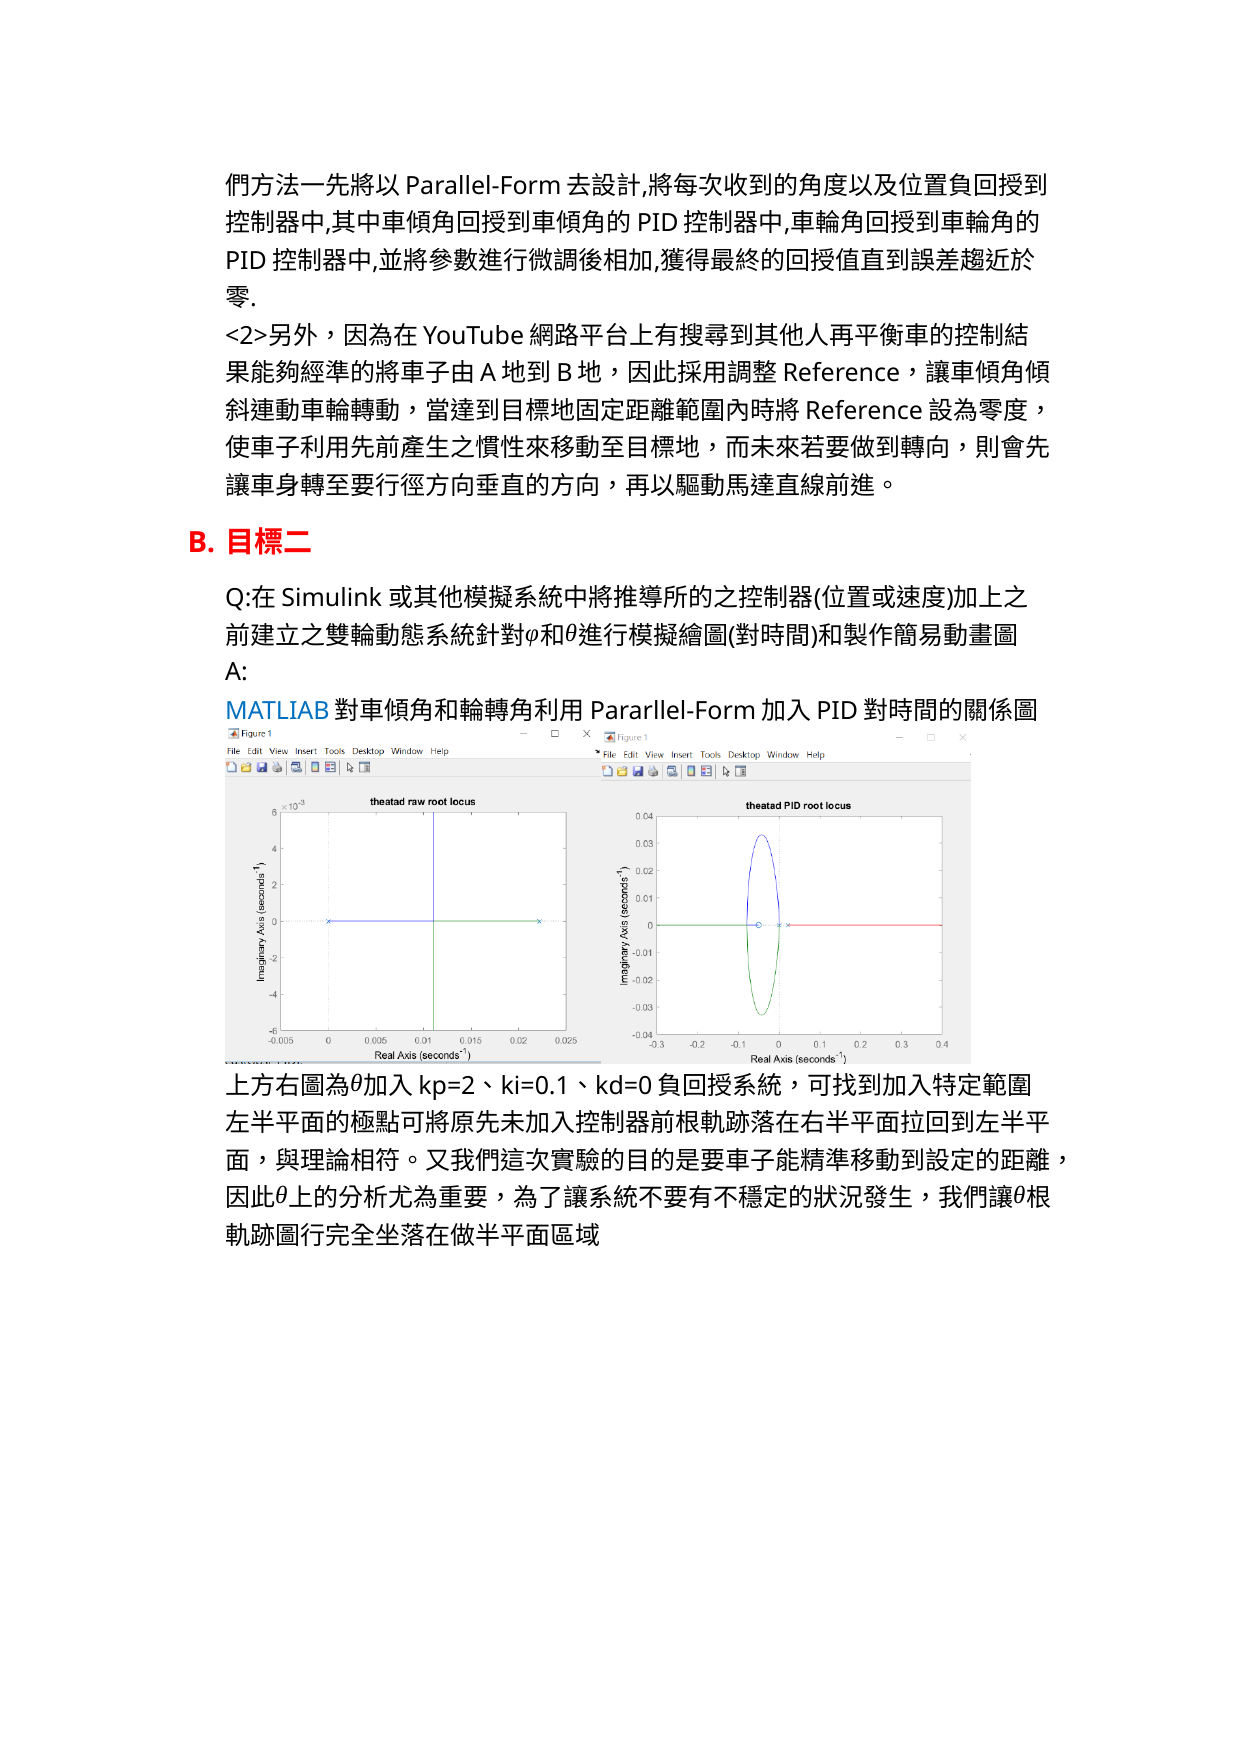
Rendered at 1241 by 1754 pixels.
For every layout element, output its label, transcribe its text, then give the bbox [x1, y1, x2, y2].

list 目標二 [187, 502, 1053, 577]
text A: [225, 652, 1053, 689]
text MATLIAB對車傾角和輪轉角利用Pararllel-Form加入PID對時間的關係圖 [225, 689, 1053, 727]
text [225, 164, 1053, 314]
text <2>另外，因為在YouTube網路平台上有搜尋到其他人再平衡車的控制結果能夠經準的將車子由A地到B地，因此採用調整Reference，讓車傾角傾斜連動車輪轉動，當達到目標地固定距離範圍內時將Reference設為零度，使車子利用先前產生之慣性來移動至目標地，而未來若要做到轉向，則會先讓車身轉至要行徑方向垂直的方向，再以驅動馬達直線前進。 [225, 314, 1053, 502]
text 上方右圖為加入kp=2、ki=0.1、kd=0負回授系統，可找到加入特定範圍左半平面的極點可將原先未加入控制器前根軌跡落在右半平面拉回到左半平面，與理論相符。又我們這次實驗的目的是要車子能精準移動到設定的距離，因此上的分析尤為重要，為了讓系統不要有不穩定的狀況發生，我們讓根軌跡圖行完全坐落在做半平面區域 [225, 1064, 1053, 1252]
text Q:在Simulink 或其他模擬系統中將推導所的之控制器(位置或速度)加上之前建立之雙輪動態系統針對和進行模擬繪圖(對時間)和製作簡易動畫圖 [225, 577, 1053, 652]
picture [225, 727, 971, 1064]
